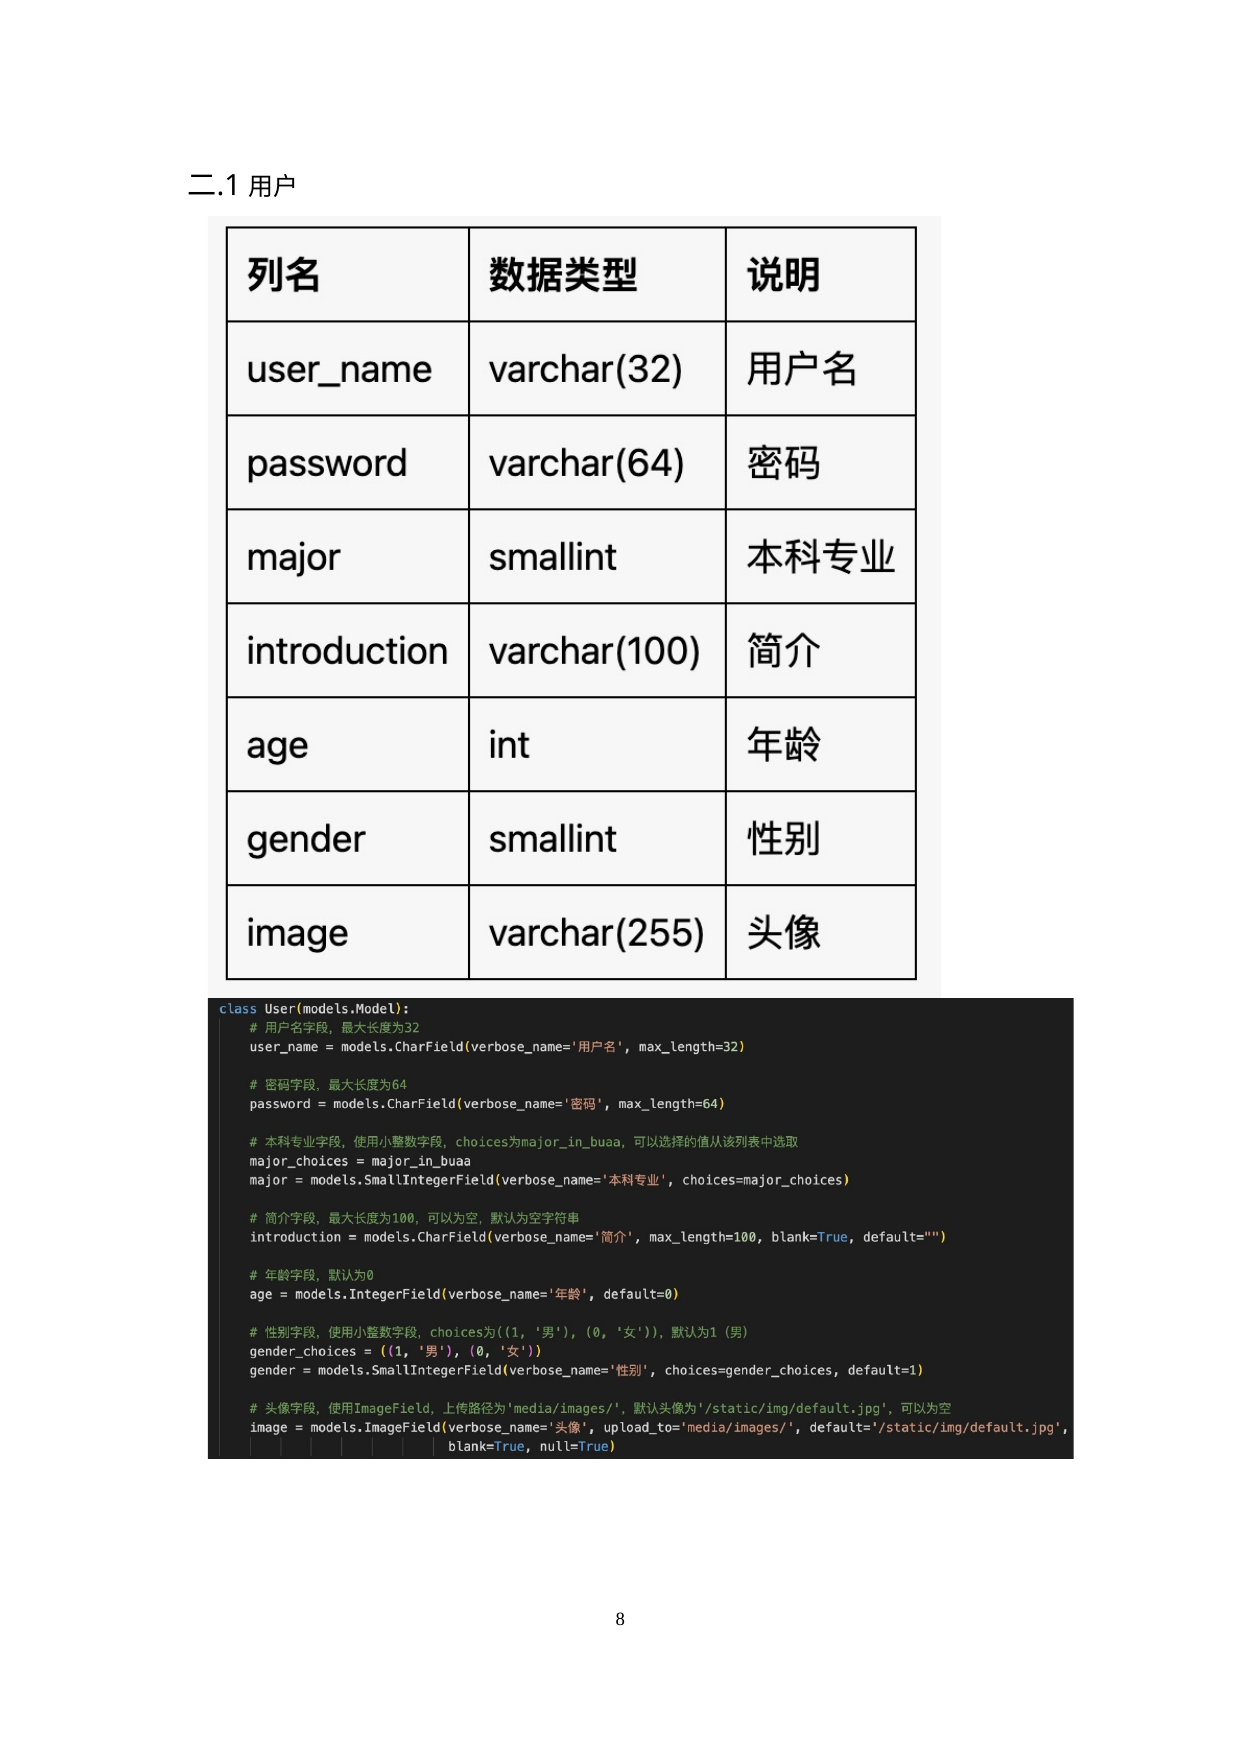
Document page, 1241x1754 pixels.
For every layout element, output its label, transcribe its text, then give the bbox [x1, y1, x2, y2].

picture [207, 216, 1074, 1459]
subtitle 用户 [187, 162, 1053, 204]
